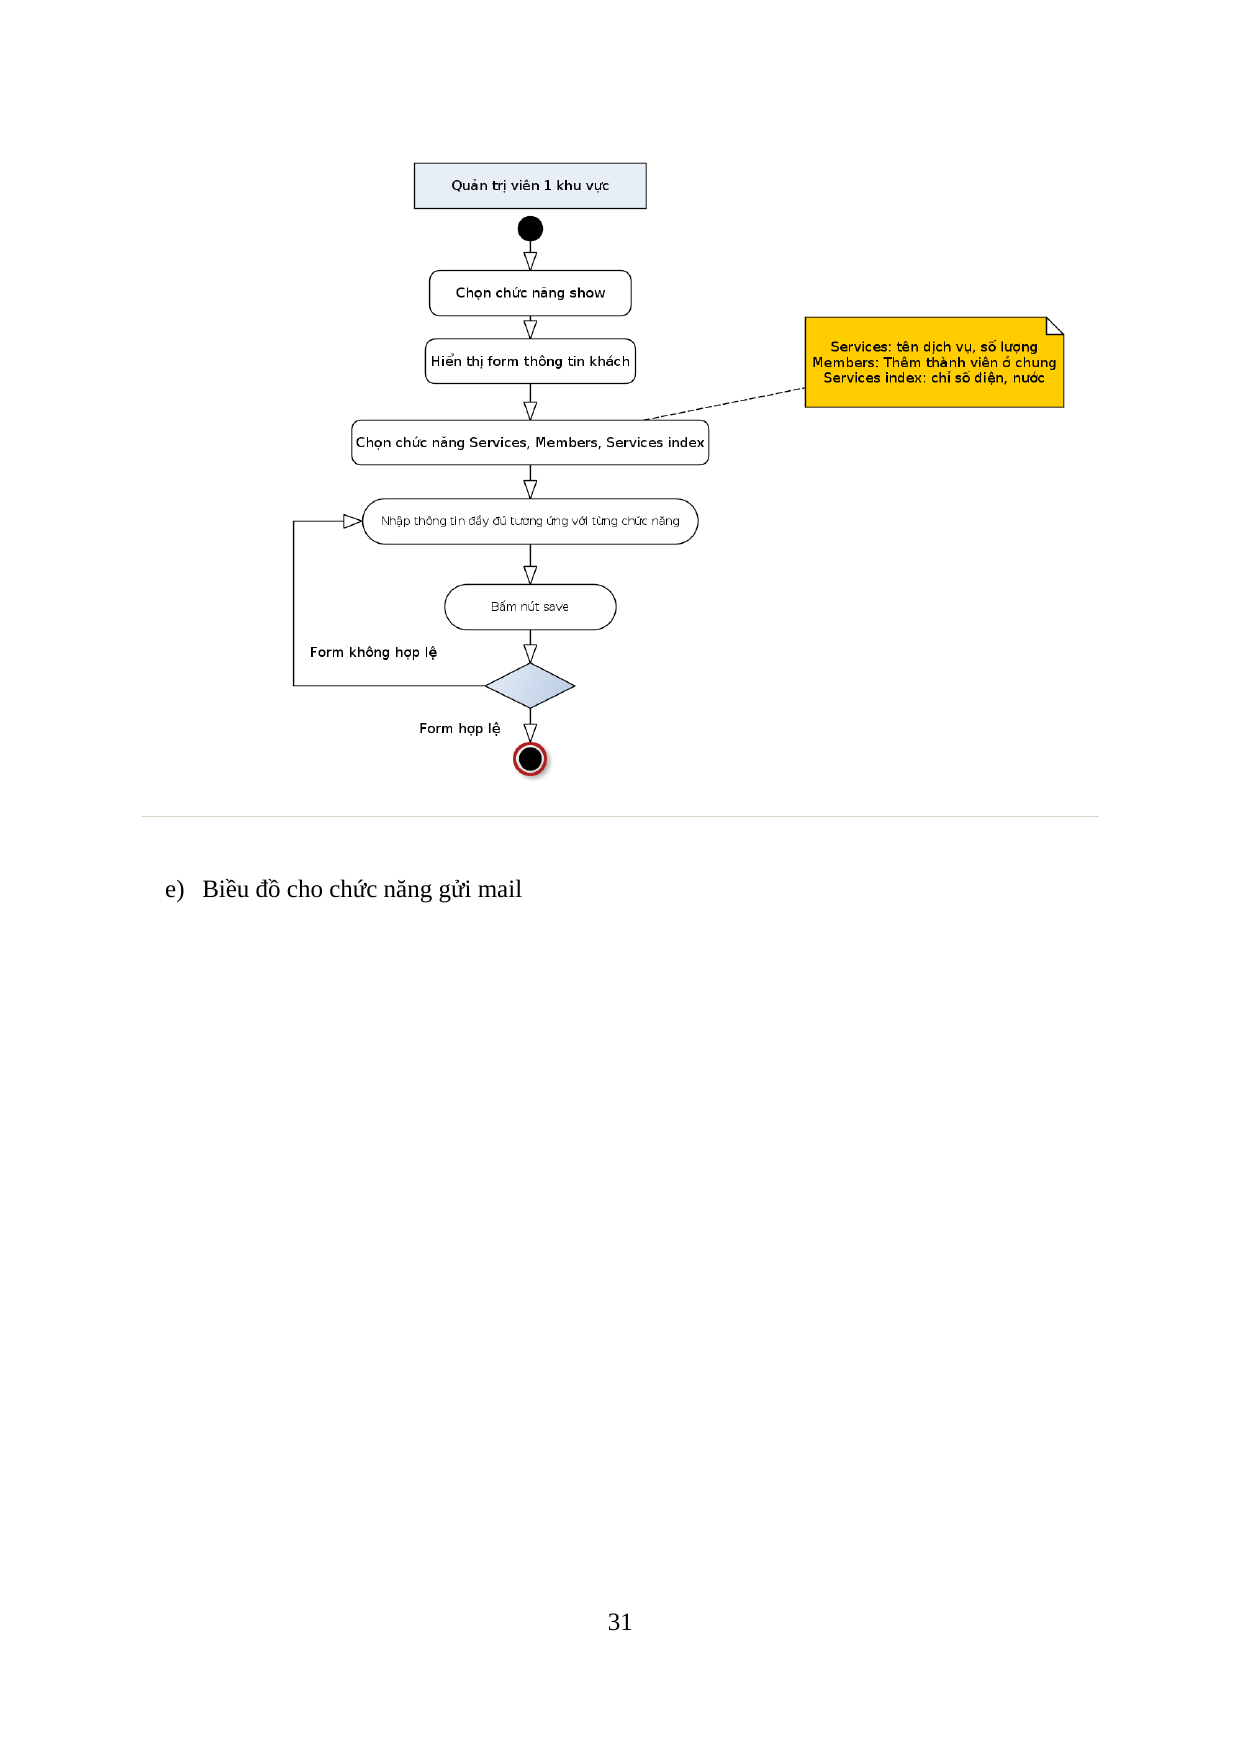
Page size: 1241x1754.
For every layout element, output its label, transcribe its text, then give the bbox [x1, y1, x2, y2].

picture [141, 143, 1099, 817]
list Biều đồ cho chức năng gửi mail [165, 874, 1122, 903]
